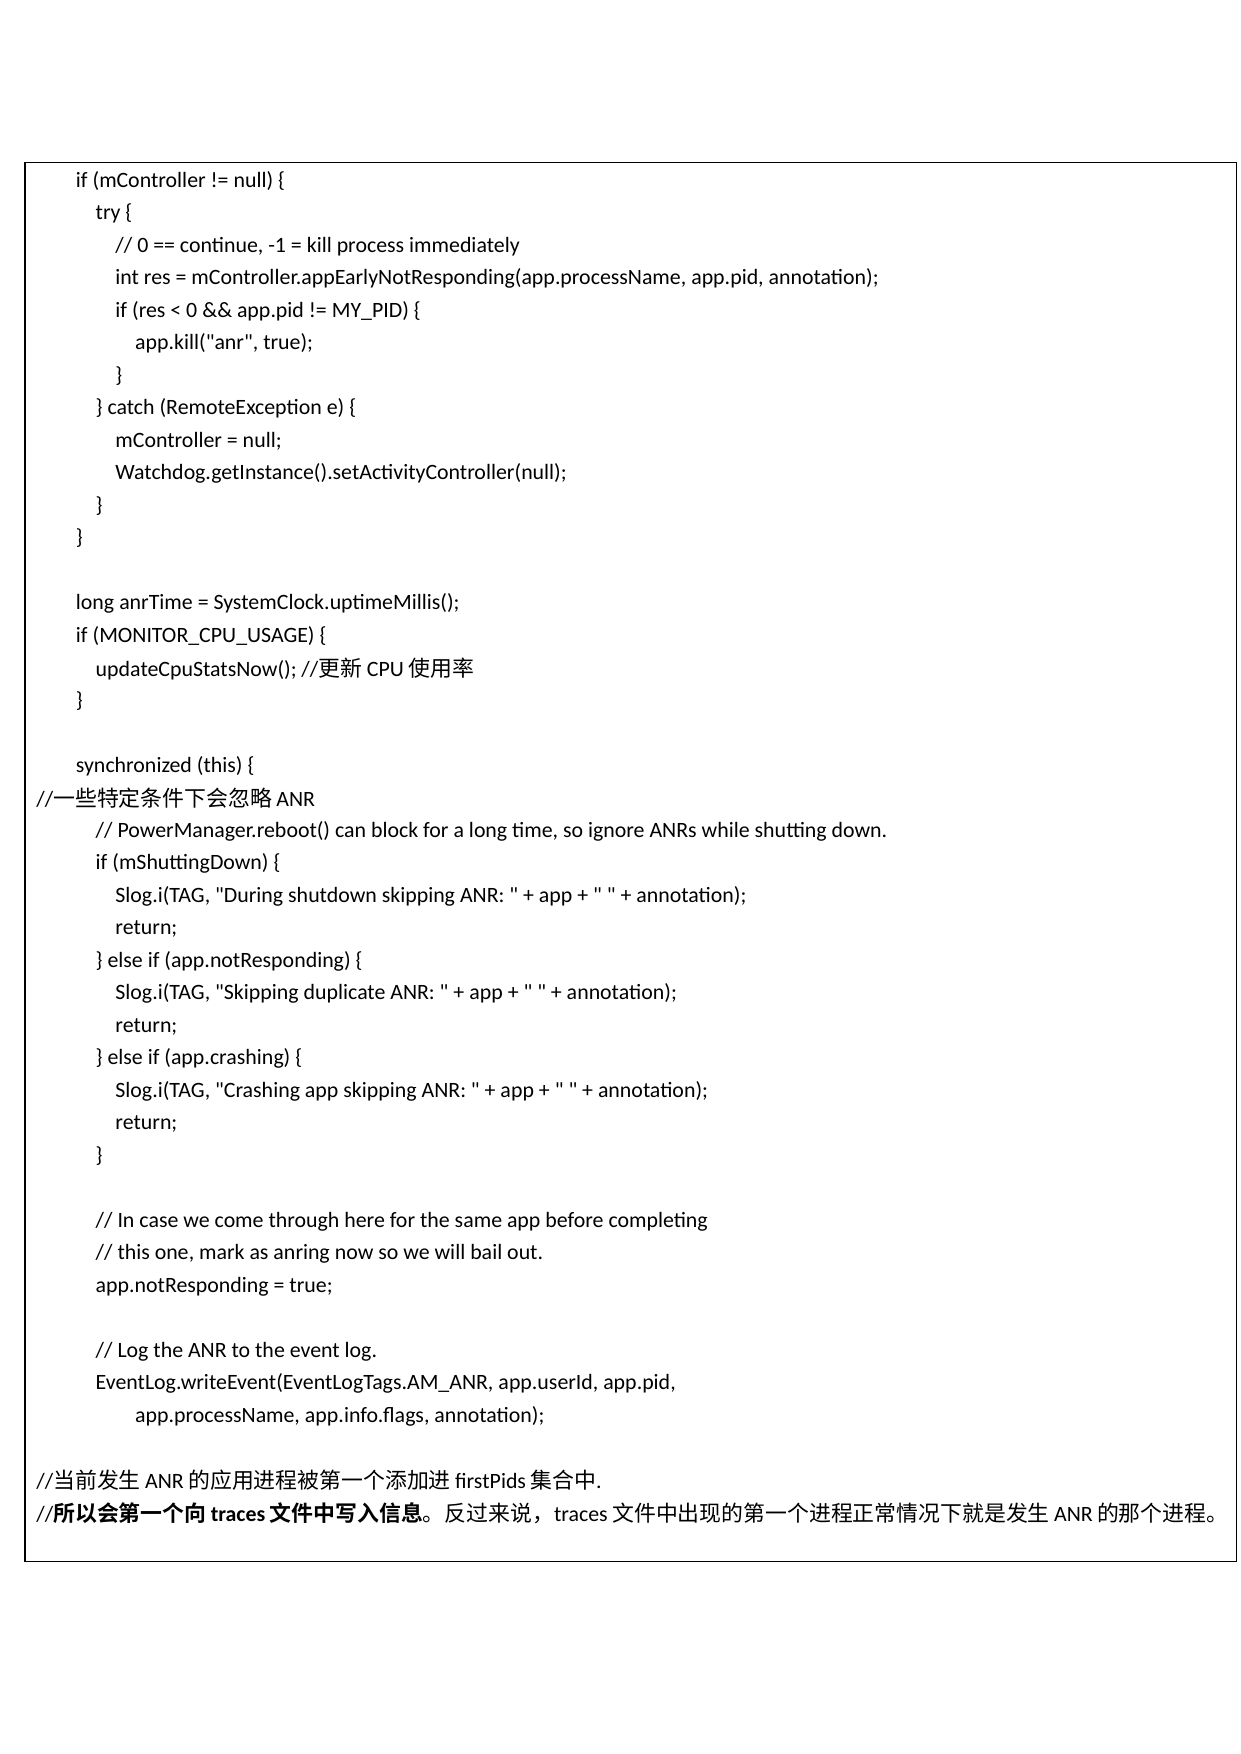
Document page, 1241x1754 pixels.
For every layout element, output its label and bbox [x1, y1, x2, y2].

table_header [26, 163, 1236, 1561]
